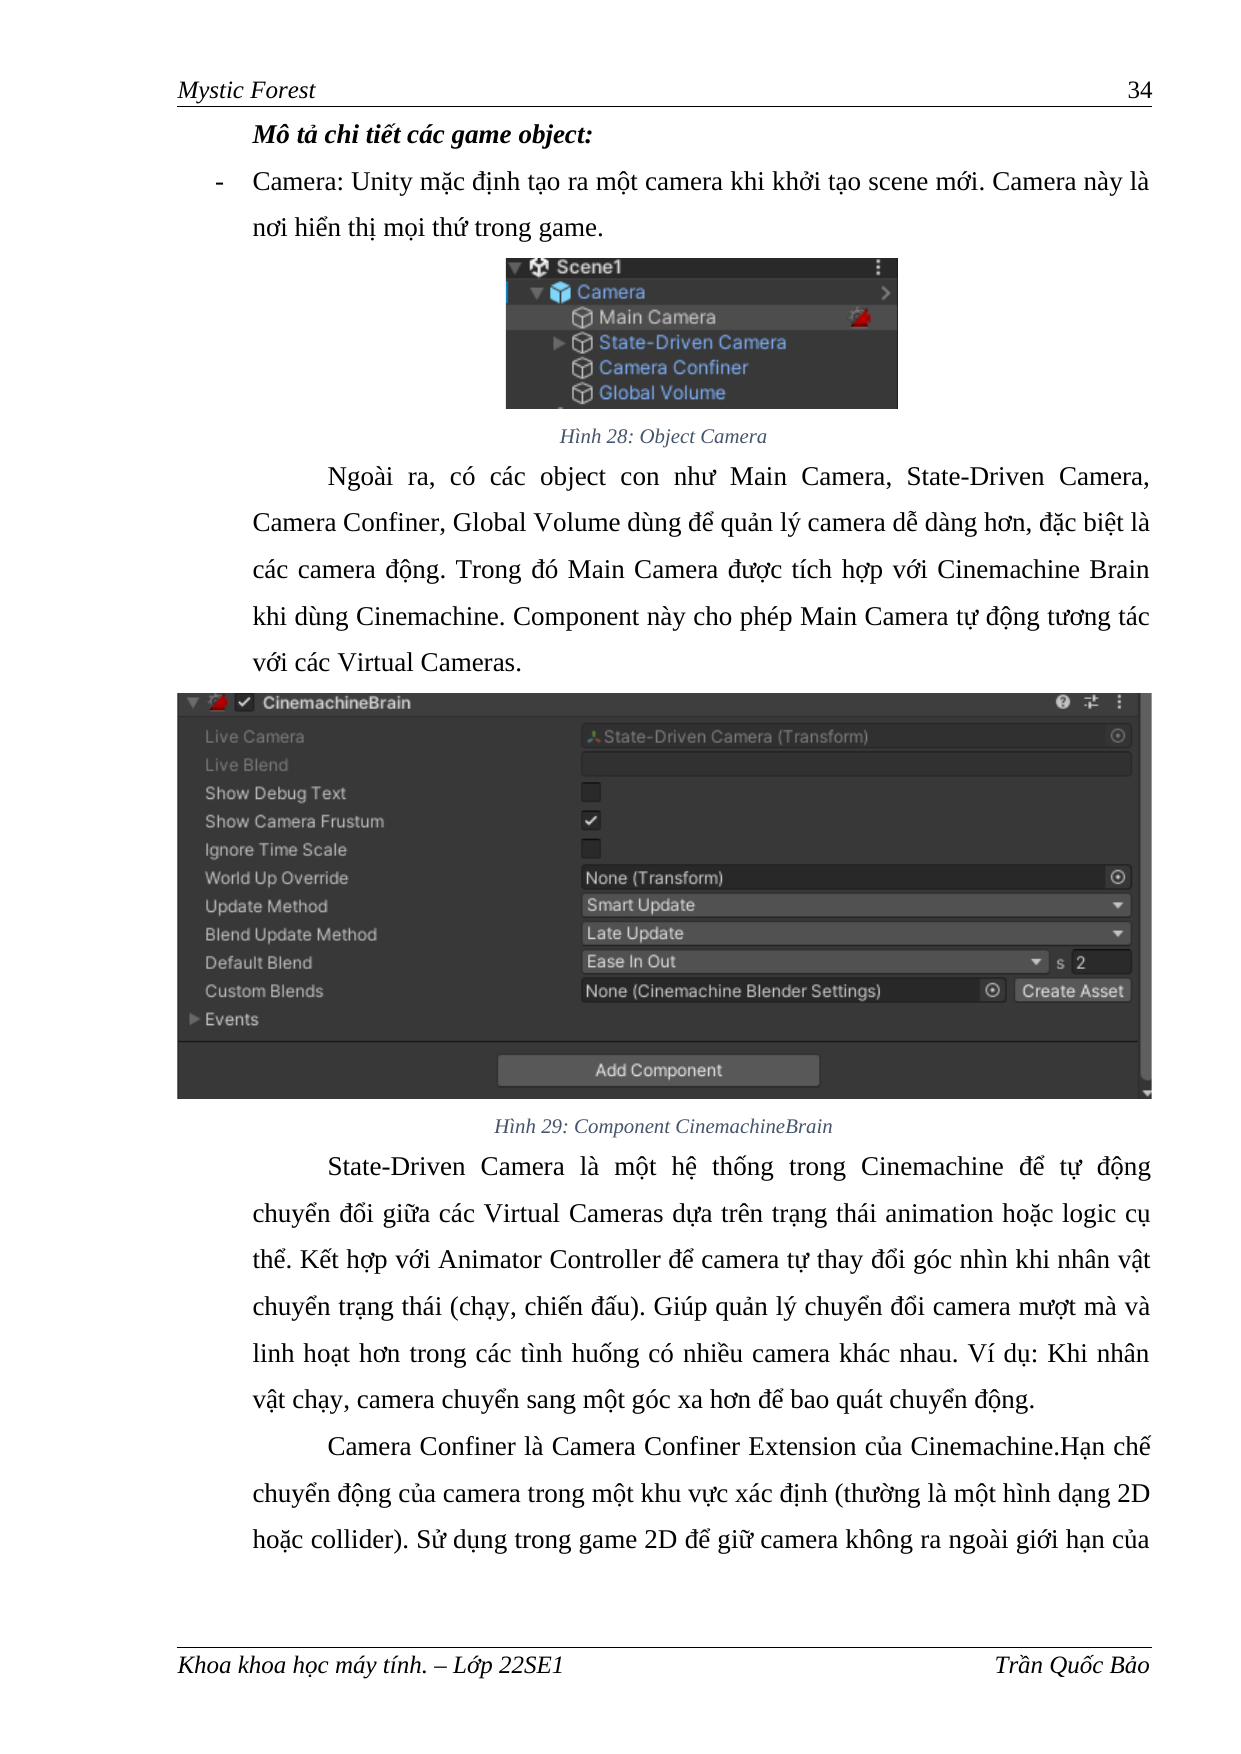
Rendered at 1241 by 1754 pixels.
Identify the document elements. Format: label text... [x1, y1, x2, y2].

text State-Driven Camera là một hệ thống trong Cinemachine để tự động chuyển đổi giữa các Virtual Cameras dựa trên trạng thái animation hoặc logic cụ thể. Kết hợp với Animator Controller để camera tự thay đổi góc nhìn khi nhân vật chuyển trạng thái (chạy, chiến đấu). Giúp quản lý chuyển đổi camera mượt mà và linh hoạt hơn trong các tình huống có nhiều camera khác nhau. Ví dụ: Khi nhân vật chạy, camera chuyển sang một góc xa hơn để bao quát chuyển động. [252, 1150, 1152, 1414]
text Hình 29: Component CinemachineBrain [177, 1114, 1152, 1138]
picture [505, 258, 898, 409]
text Hình 28: Object Camera [177, 424, 1152, 448]
text Ngoài ra, có các object con như Main Camera, State-Driven Camera, Camera Confiner, Global Volume dùng để quản lý camera dễ dàng hơn, đặc biệt là các camera động. Trong đó Main Camera được tích hợp với Cinemachine Brain khi dùng Cinemachine. Component này cho phép Main Camera tự động tương tác với các Virtual Cameras. [252, 460, 1152, 677]
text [252, 1430, 1152, 1554]
picture [177, 693, 1152, 1099]
list Camera: Unity mặc định tạo ra một camera khi khởi tạo scene mới. Camera này là nơi hiển thị mọi thứ trong game. [215, 165, 1152, 243]
text Mô tả chi tiết các game object: [177, 118, 1152, 149]
